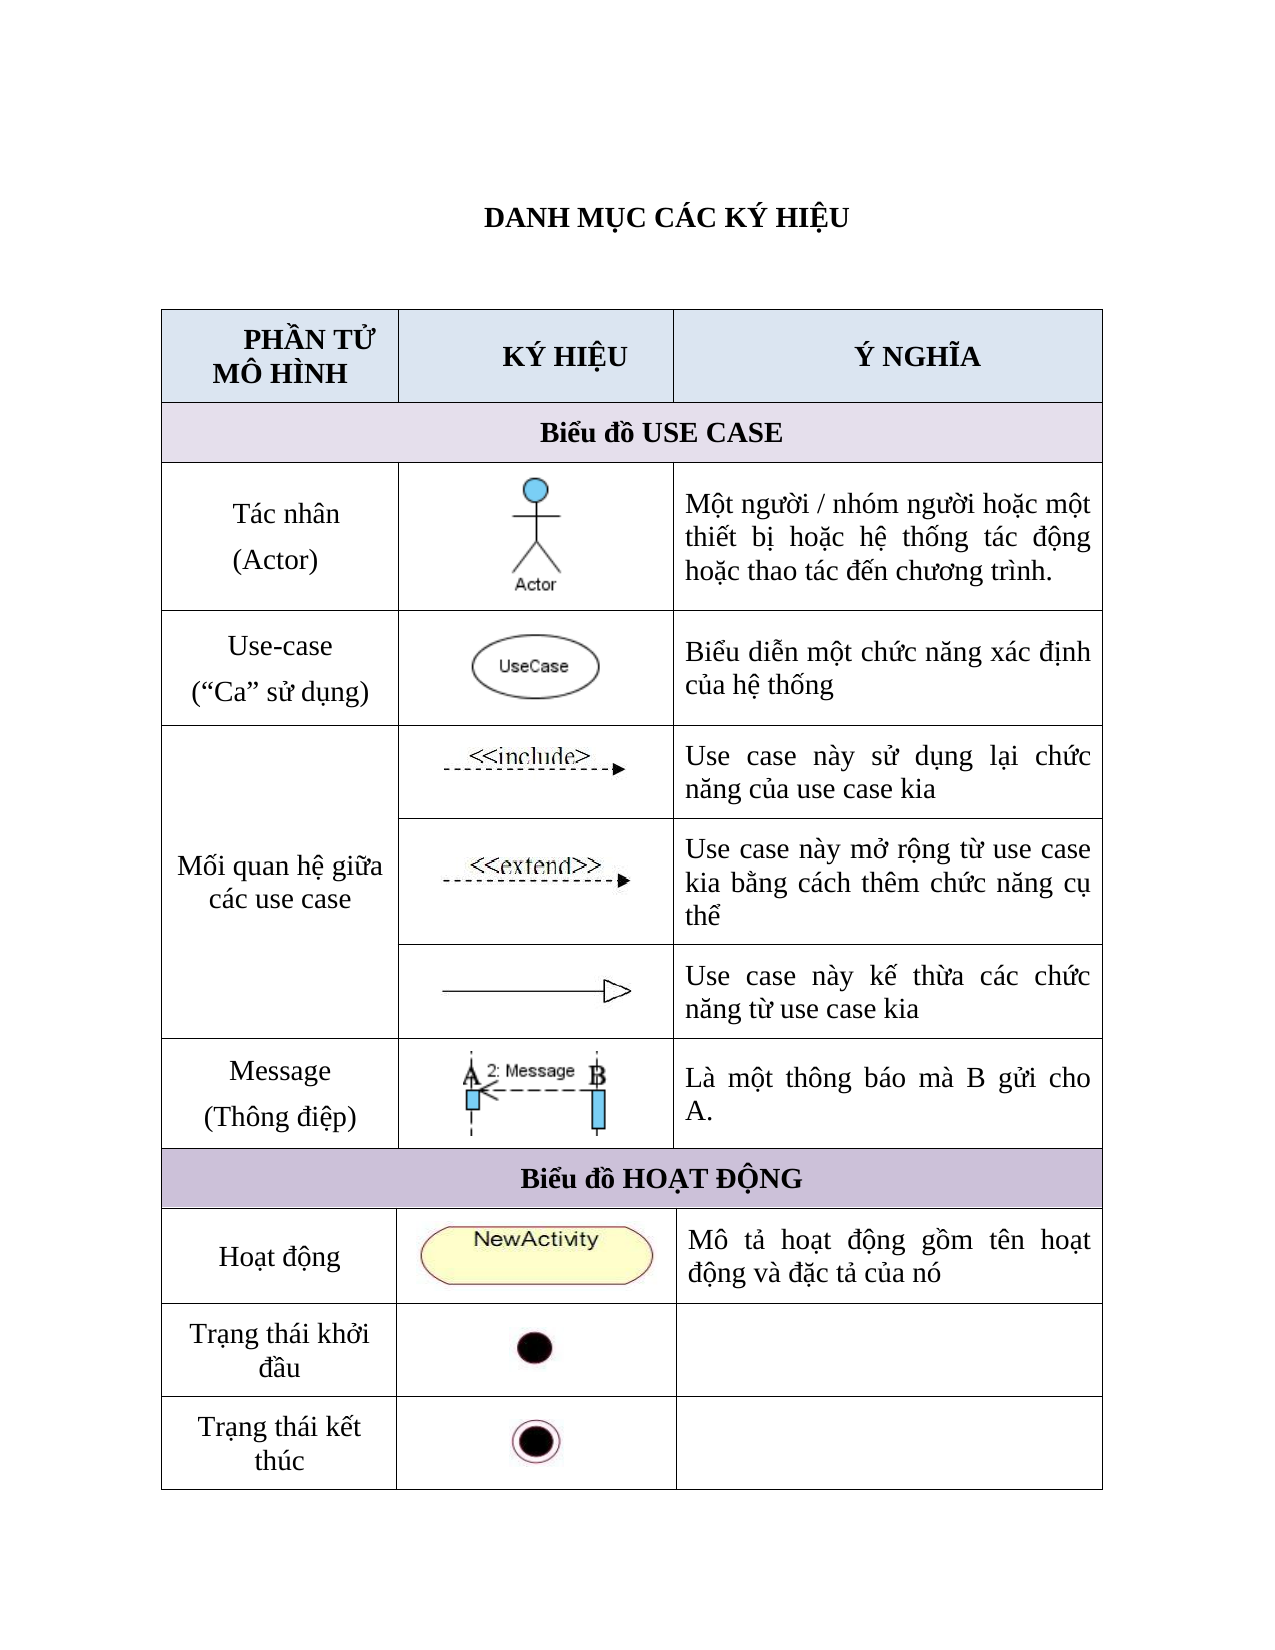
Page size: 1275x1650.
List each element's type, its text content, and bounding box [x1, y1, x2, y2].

table_cell Là một thông báo mà B gửi cho A. [674, 1039, 1102, 1148]
table_cell [399, 463, 673, 609]
table_cell [399, 726, 673, 818]
picture [509, 1327, 564, 1372]
table_header PHẦN TỬ MÔ HÌNH [162, 310, 398, 402]
table_cell Mối quan hệ giữa các use case [162, 726, 398, 1037]
table_cell Hoạt động [162, 1209, 396, 1303]
picture [416, 1221, 658, 1291]
picture [440, 969, 632, 1014]
picture [440, 857, 632, 906]
table_cell Biểu đồ HOẠT ĐỘNG [162, 1149, 1102, 1207]
table_cell [399, 1039, 673, 1148]
table_cell Use case này sử dụng lại chức năng của use case kia [674, 726, 1102, 818]
table_cell Use case này kế thừa các chức năng từ use case kia [674, 945, 1102, 1037]
table_cell [399, 611, 673, 724]
table_cell Biểu diễn một chức năng xác định của hệ thống [674, 611, 1102, 724]
table_cell Use-case (“Ca” sử dụng) [162, 611, 398, 724]
table_cell Mô tả hoạt động gồm tên hoạt động và đặc tả của nó [677, 1209, 1102, 1303]
table_cell [677, 1397, 1102, 1489]
table_cell [677, 1304, 1102, 1396]
table_cell Trạng thái kết thúc [162, 1397, 396, 1489]
table_cell [399, 945, 673, 1037]
table_header KÝ HIỆU [399, 310, 673, 402]
table_cell [397, 1397, 676, 1489]
picture [469, 623, 603, 712]
table_header Ý NGHĨA [674, 310, 1102, 402]
subtitle DANH MỤC CÁC KÝ HIỆU [150, 200, 1125, 233]
table_cell Trạng thái khởi đầu [162, 1304, 396, 1396]
picture [463, 1051, 609, 1136]
table_cell Use case này mở rộng từ use case kia bằng cách thêm chức năng cụ thể [674, 819, 1102, 944]
table_cell Biểu đồ USE CASE [162, 403, 1102, 462]
picture [498, 475, 574, 597]
table_cell Message (Thông điệp) [162, 1039, 398, 1148]
table_cell [397, 1209, 676, 1303]
picture [444, 747, 628, 797]
picture [509, 1419, 564, 1467]
table_cell Một người / nhóm người hoặc một thiết bị hoặc hệ thống tác động hoặc thao tác đến chương trình. [674, 463, 1102, 609]
table_cell [397, 1304, 676, 1396]
table_cell [399, 819, 673, 944]
table_cell Tác nhân (Actor) [162, 463, 398, 609]
